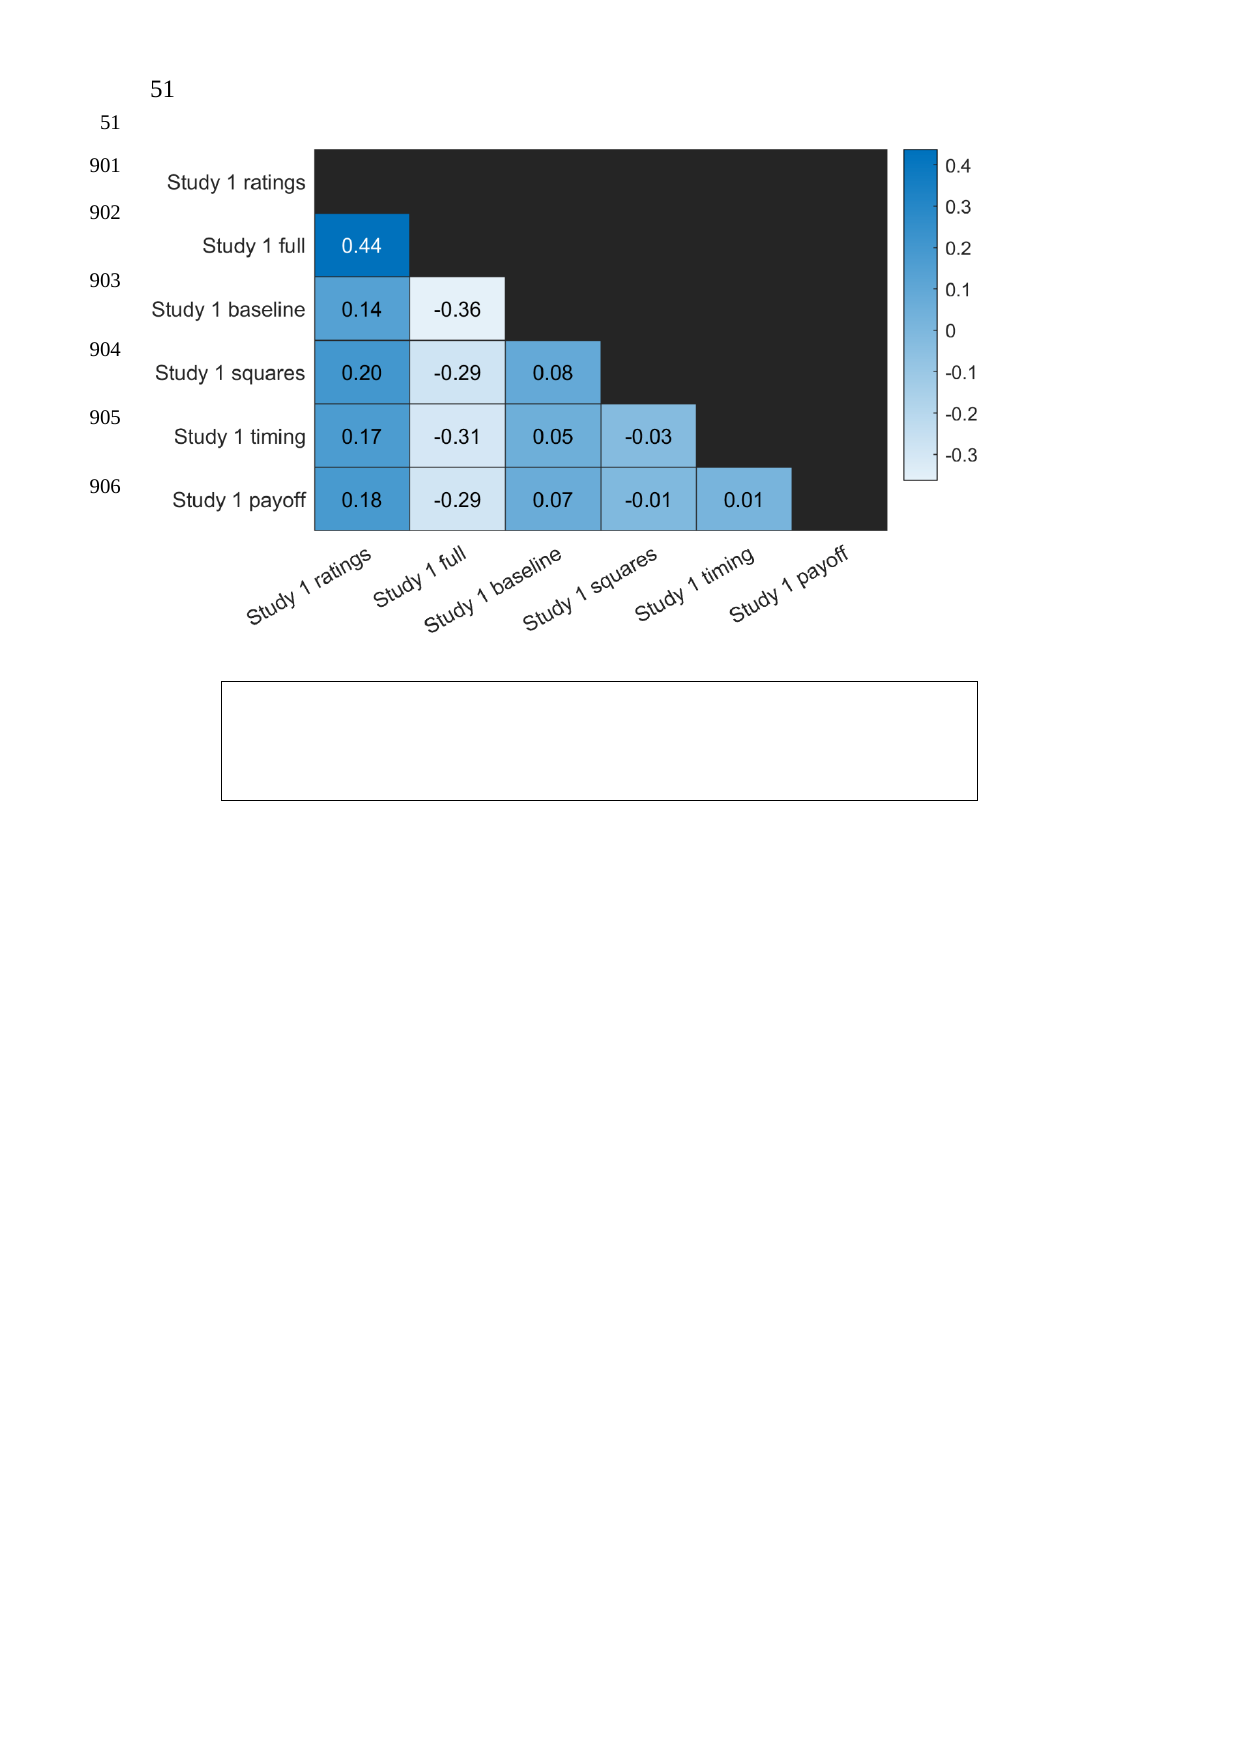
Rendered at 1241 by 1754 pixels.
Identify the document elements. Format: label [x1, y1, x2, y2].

picture [150, 128, 1007, 653]
